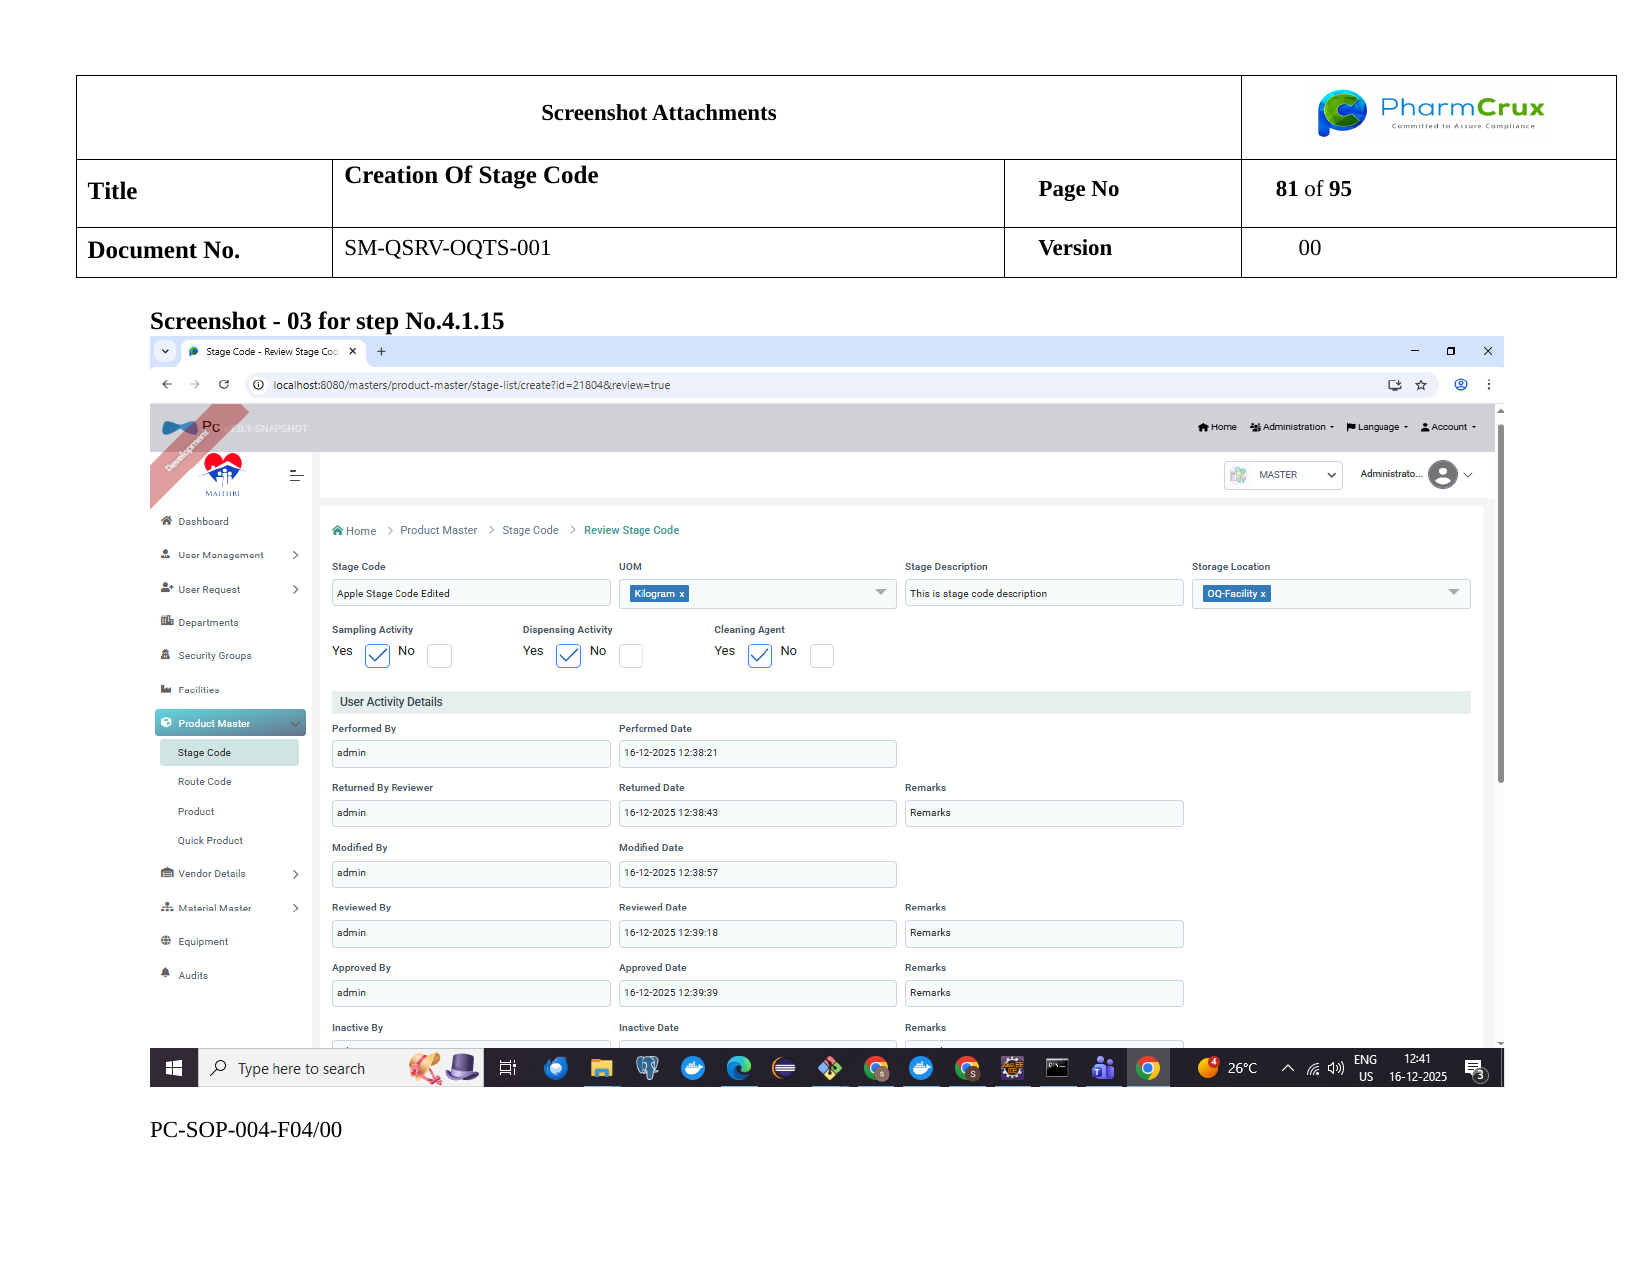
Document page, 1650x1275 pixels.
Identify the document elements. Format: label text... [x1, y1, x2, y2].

text Screenshot - 03 for step No.4.1.15 [150, 306, 1500, 336]
picture [150, 336, 1505, 1087]
picture [1307, 82, 1551, 143]
